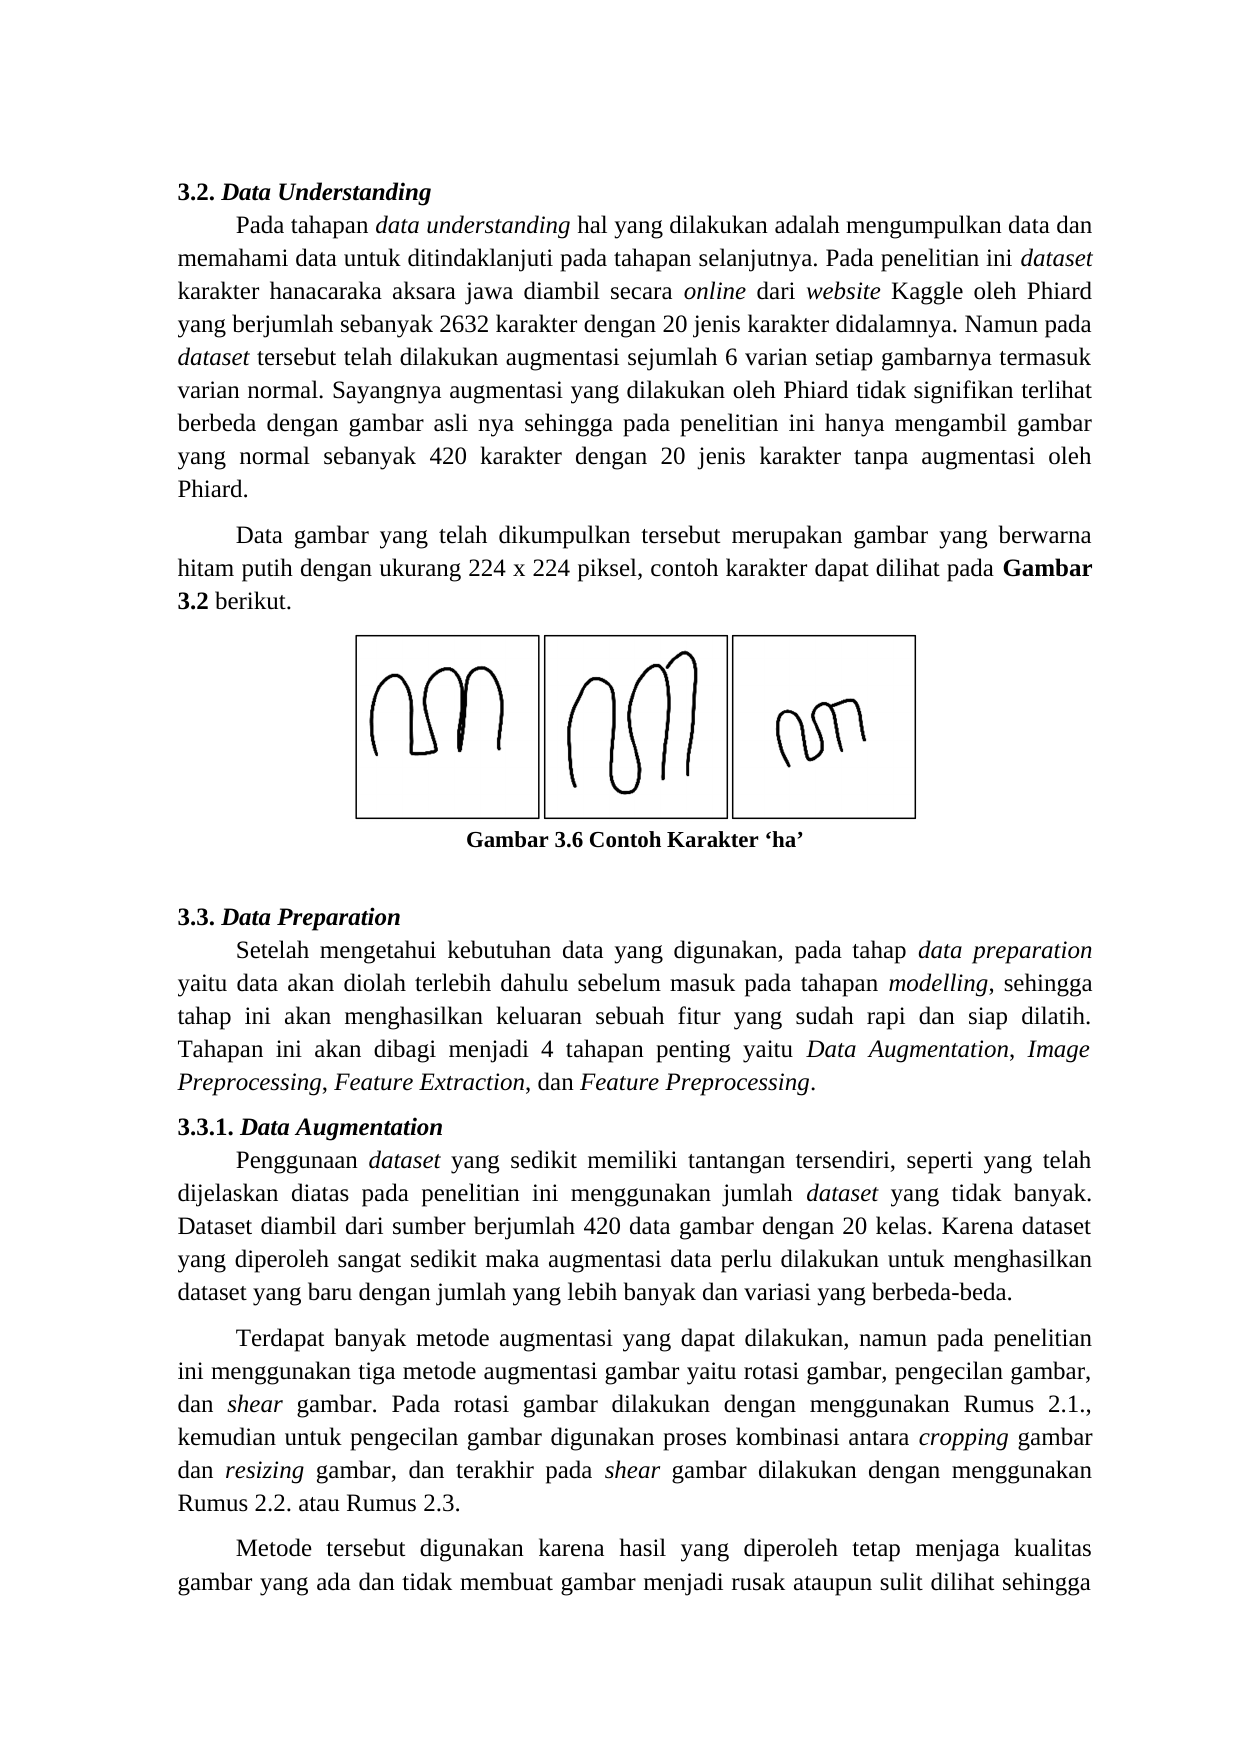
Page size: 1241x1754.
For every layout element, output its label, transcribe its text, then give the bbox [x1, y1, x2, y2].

text Penggunaan dataset yang sedikit memiliki tantangan tersendiri, seperti yang telah dijelaskan diatas pada penelitian ini menggunakan jumlah dataset yang tidak banyak. Dataset diambil dari sumber berjumlah 420 data gambar dengan 20 kelas. Karena dataset yang diperoleh sangat sedikit maka augmentasi data perlu dilakukan untuk menghasilkan dataset yang baru dengan jumlah yang lebih banyak dan variasi yang berbeda-beda. [177, 1145, 1092, 1306]
text Terdapat banyak metode augmentasi yang dapat dilakukan, namun pada penelitian ini menggunakan tiga metode augmentasi gambar yaitu rotasi gambar, pengecilan gambar, dan shear gambar. Pada rotasi gambar dilakukan dengan menggunakan Rumus 2.1., kemudian untuk pengecilan gambar digunakan proses kombinasi antara cropping gambar dan resizing gambar, dan terakhir pada shear gambar dilakukan dengan menggunakan Rumus 2.2. atau Rumus 2.3. [177, 1323, 1092, 1517]
text Data gambar yang telah dikumpulkan tersebut merupakan gambar yang berwarna hitam putih dengan ukurang 224 x 224 piksel, contoh karakter dapat dilihat pada Gambar 3.2 berikut. [177, 520, 1092, 615]
text 3.3.1. Data Augmentation [177, 1112, 1092, 1141]
text 3.3. Data Preparation [177, 902, 1092, 930]
picture [351, 631, 918, 822]
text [177, 1533, 1092, 1595]
text Pada tahapan data understanding hal yang dilakukan adalah mengumpulkan data dan memahami data untuk ditindaklanjuti pada tahapan selanjutnya. Pada penelitian ini dataset karakter hanacaraka aksara jawa diambil secara online dari website Kaggle oleh Phiard yang berjumlah sebanyak 2632 karakter dengan 20 jenis karakter didalamnya. Namun pada dataset tersebut telah dilakukan augmentasi sejumlah 6 varian setiap gambarnya termasuk varian normal. Sayangnya augmentasi yang dilakukan oleh Phiard tidak signifikan terlihat berbeda dengan gambar asli nya sehingga pada penelitian ini hanya mengambil gambar yang normal sebanyak 420 karakter dengan 20 jenis karakter tanpa augmentasi oleh Phiard. [177, 210, 1092, 503]
text 3.2. Data Understanding [177, 177, 1092, 206]
text Setelah mengetahui kebutuhan data yang digunakan, pada tahap data preparation yaitu data akan diolah terlebih dahulu sebelum masuk pada tahapan modelling, sehingga tahap ini akan menghasilkan keluaran sebuah fitur yang sudah rapi dan siap dilatih. Tahapan ini akan dibagi menjadi 4 tahapan penting yaitu Data Augmentation, Image Preprocessing, Feature Extraction, dan Feature Preprocessing. [177, 935, 1092, 1096]
